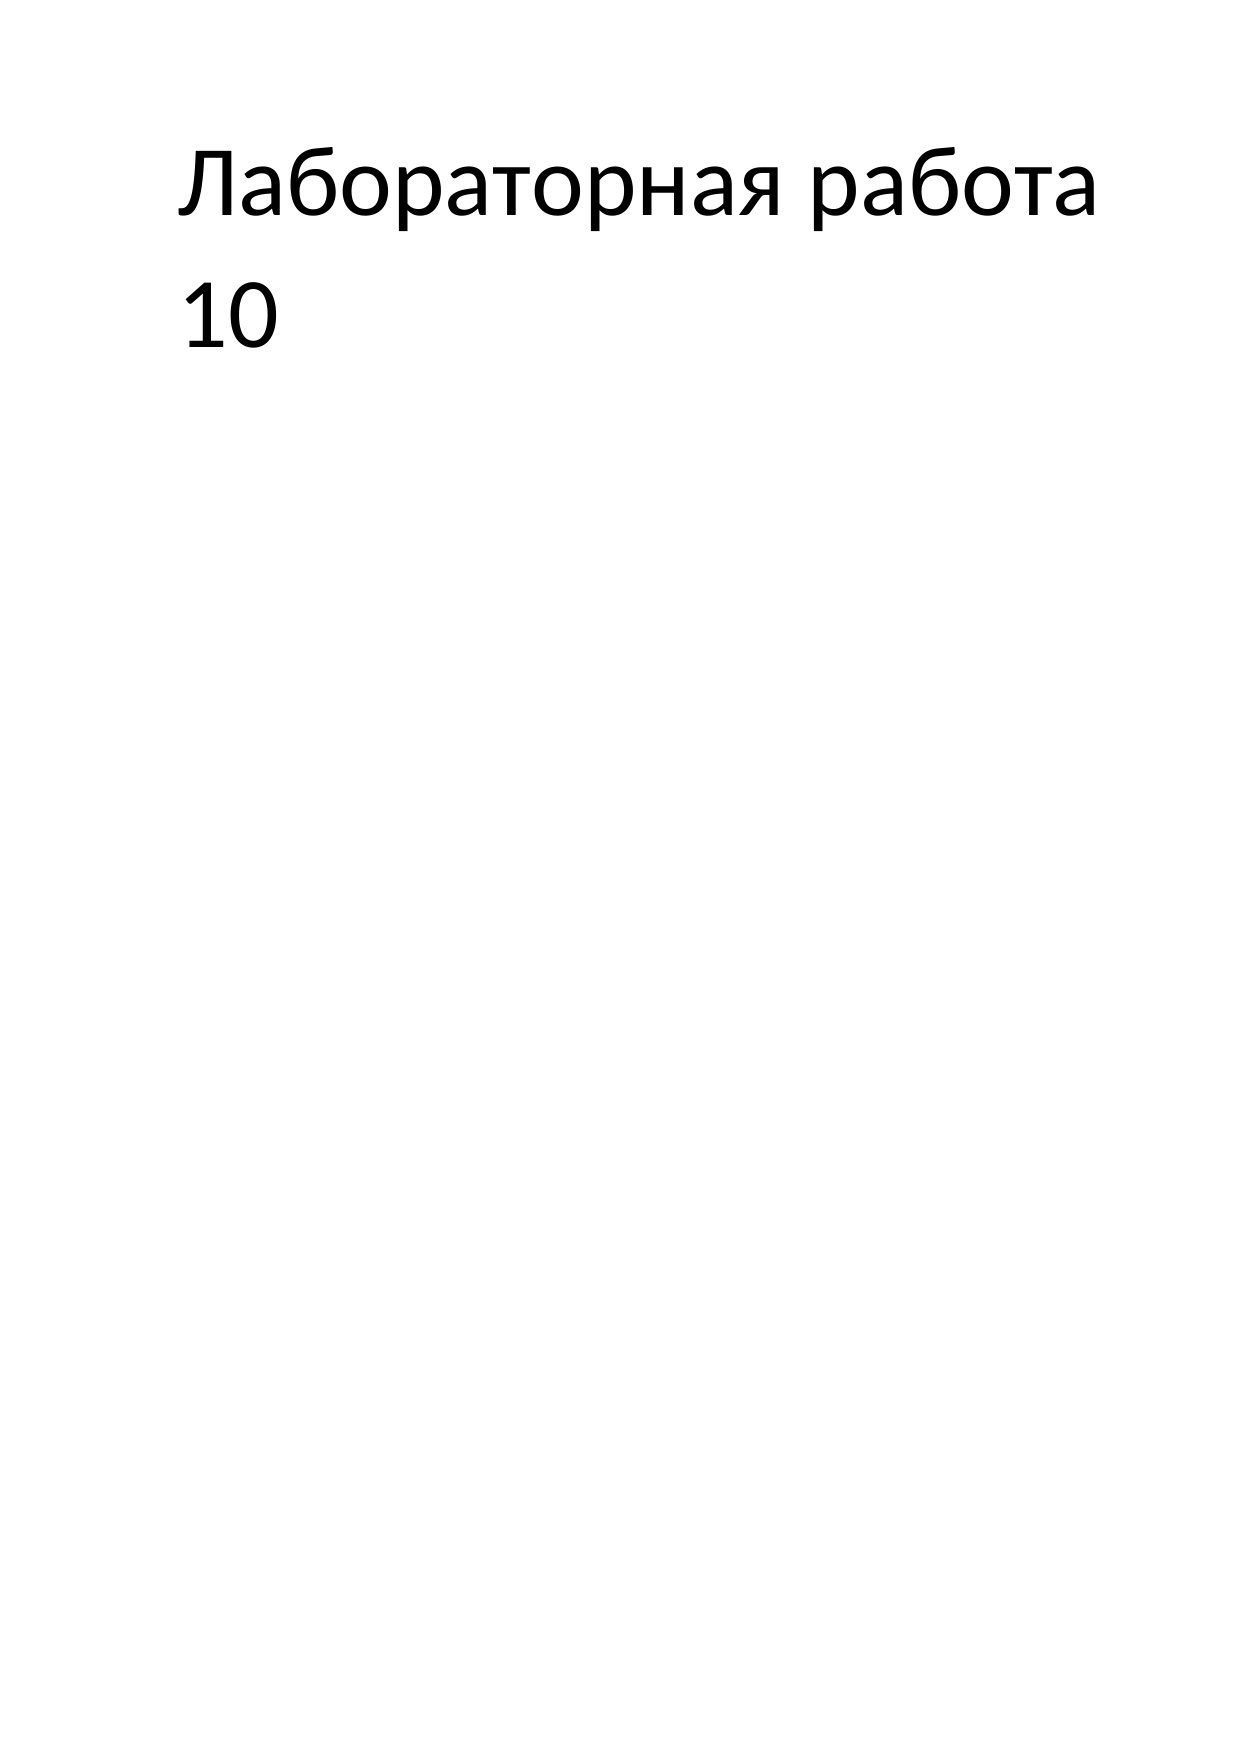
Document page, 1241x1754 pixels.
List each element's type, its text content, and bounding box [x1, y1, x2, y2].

text Лабораторная работа 10 [177, 118, 1152, 372]
